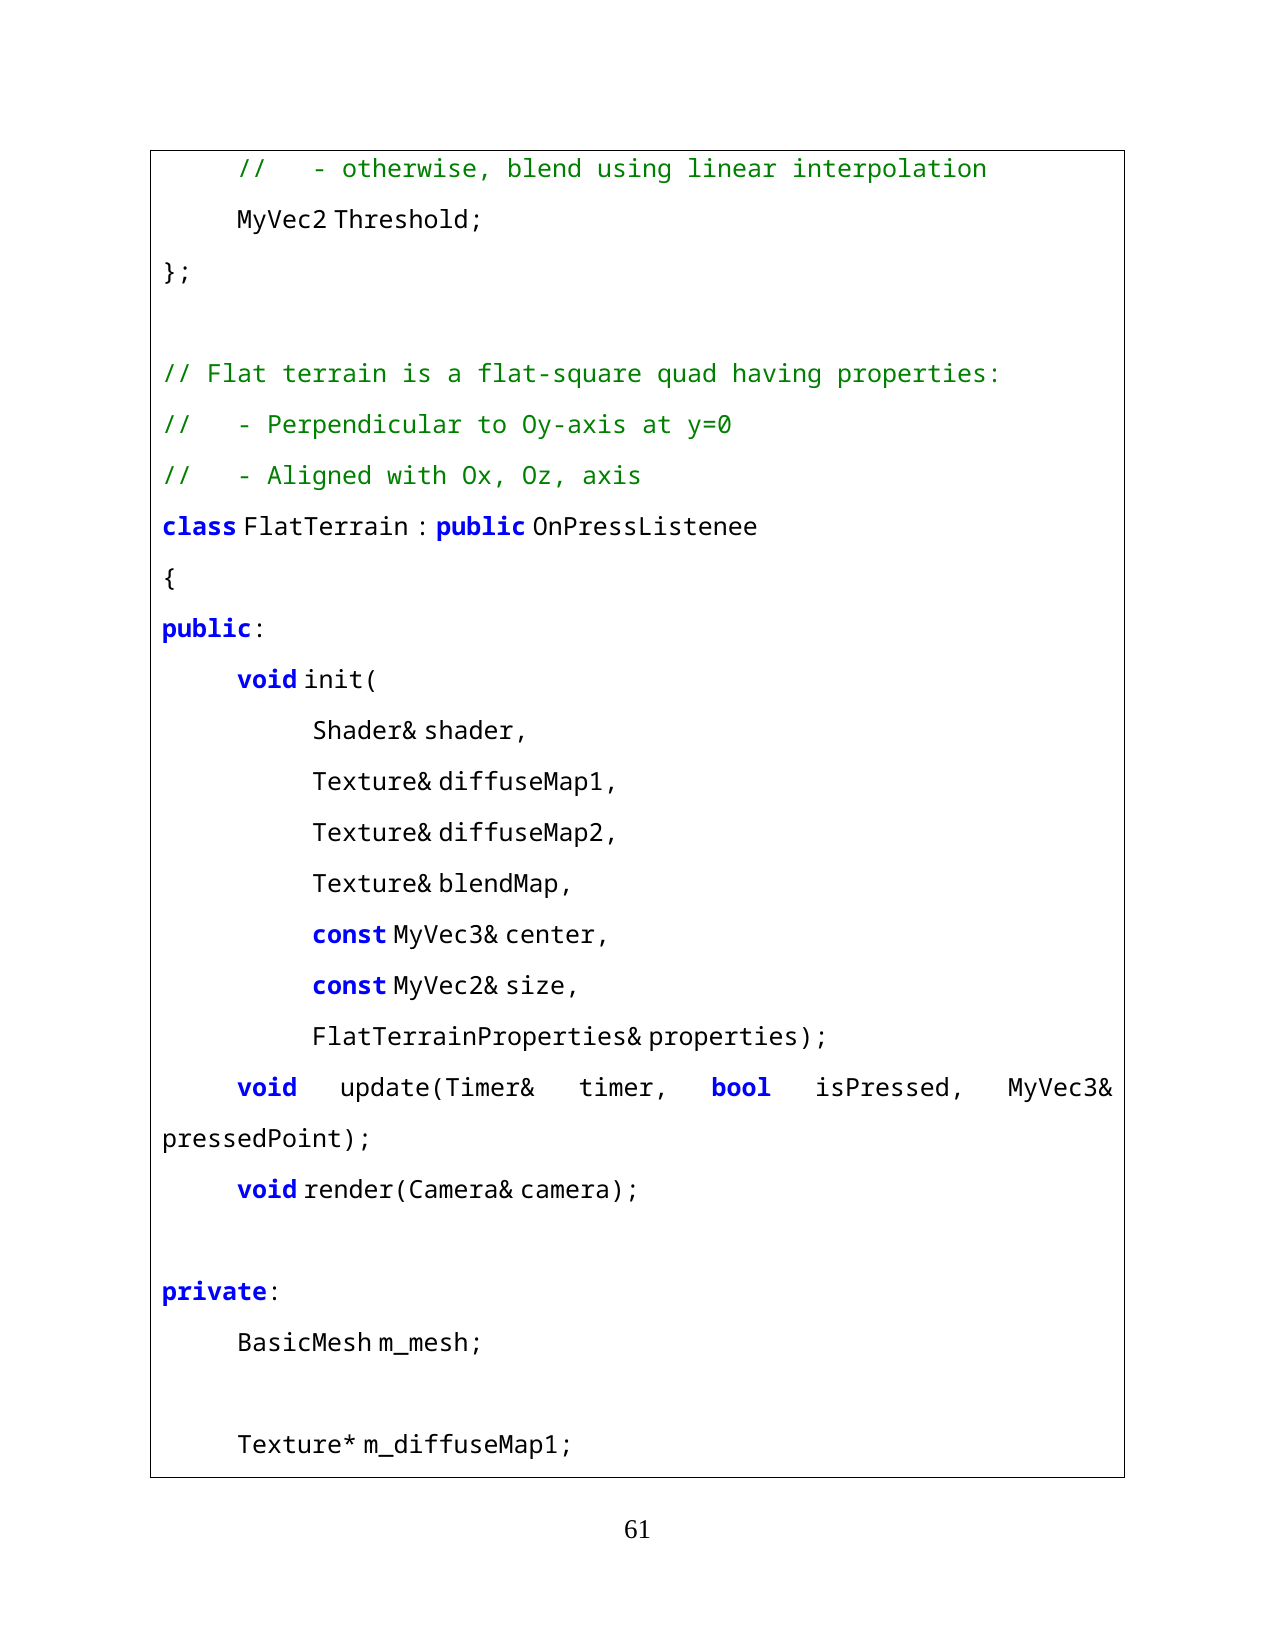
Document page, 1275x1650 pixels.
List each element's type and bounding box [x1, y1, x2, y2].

table_header [151, 151, 1124, 1477]
